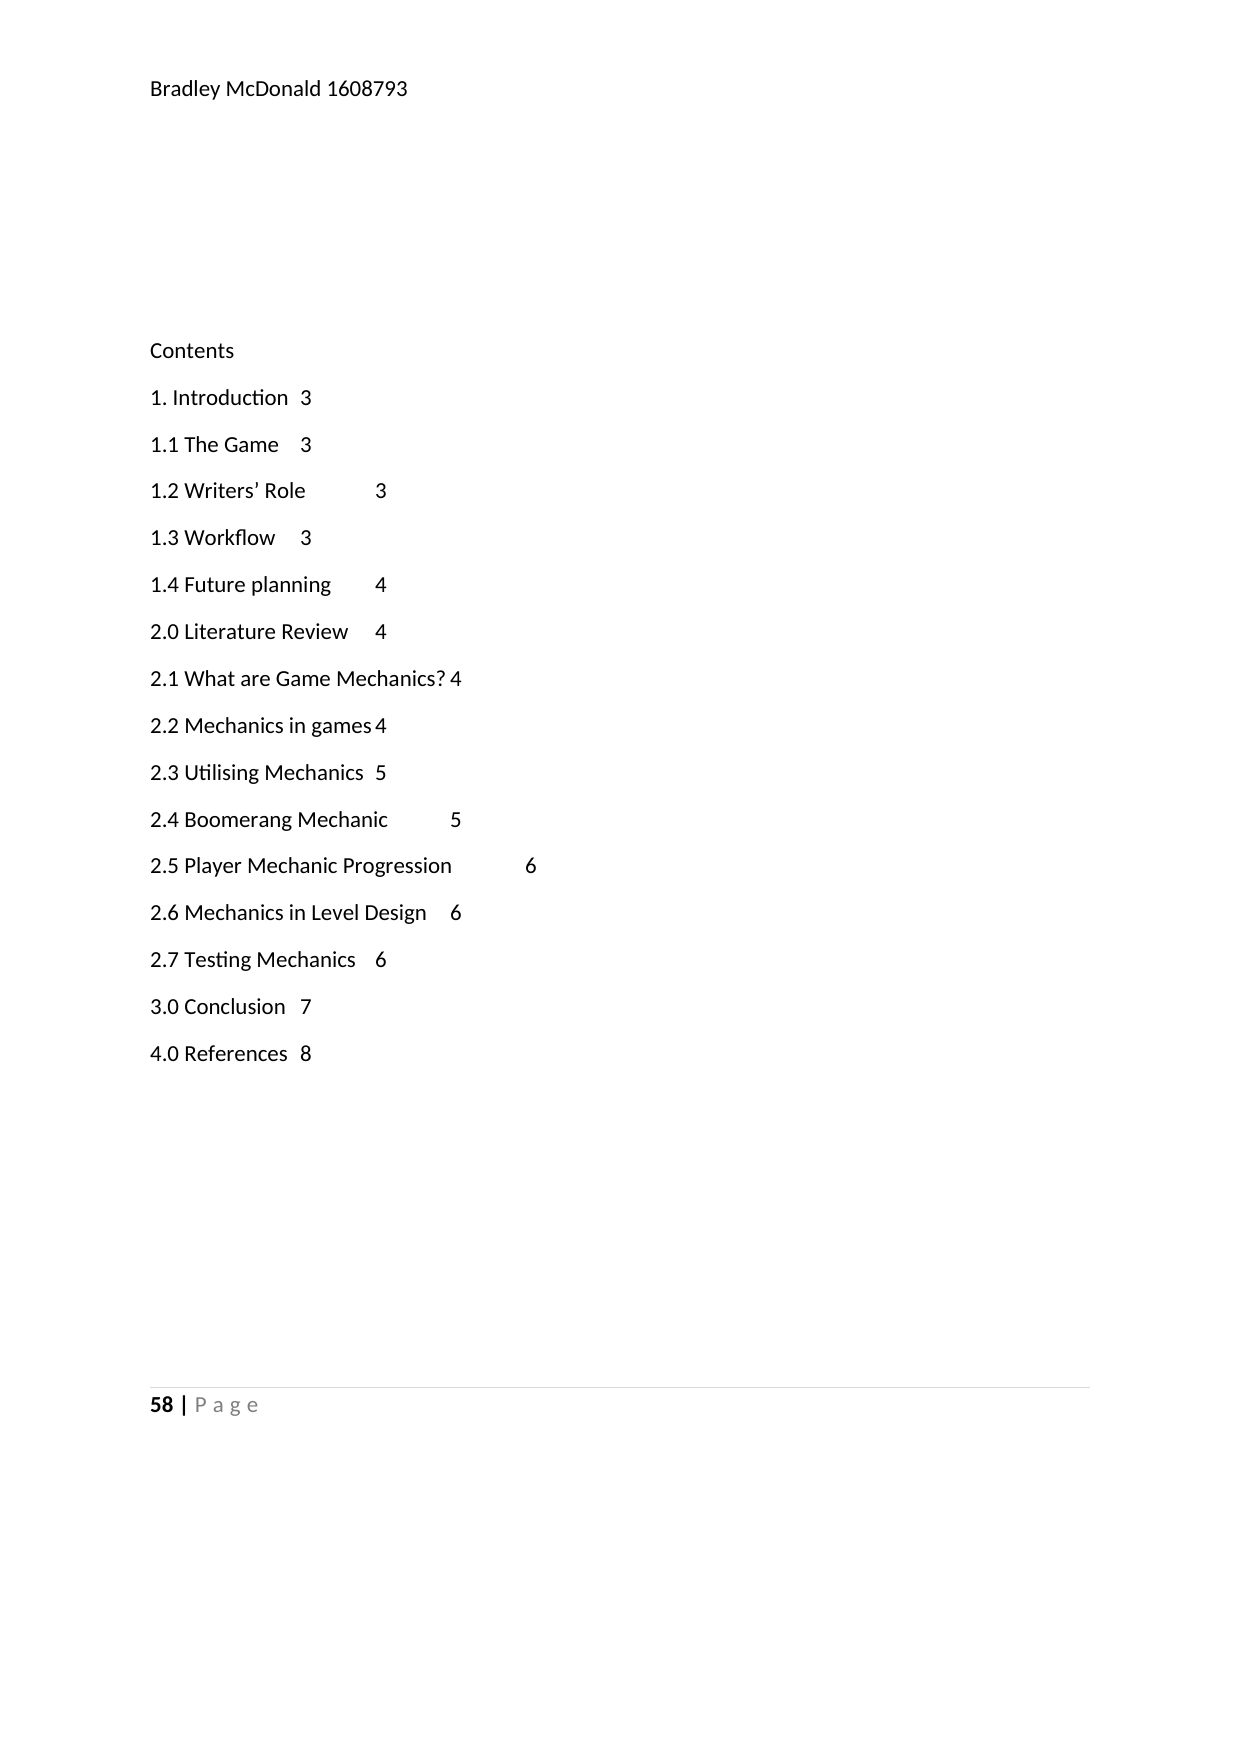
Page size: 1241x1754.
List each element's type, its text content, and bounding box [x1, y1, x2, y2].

text 2.5 Player Mechanic Progression 6 [150, 852, 1090, 880]
text 1.1 The Game 3 [150, 430, 1090, 458]
text 3.0 Conclusion 7 [150, 992, 1090, 1020]
text 2.6 Mechanics in Level Design 6 [150, 898, 1090, 927]
text 2.2 Mechanics in games 4 [150, 711, 1090, 739]
text 2.3 Utilising Mechanics 5 [150, 758, 1090, 786]
text 2.1 What are Game Mechanics? 4 [150, 664, 1090, 692]
text 1.4 Future planning 4 [150, 570, 1090, 598]
text 2.4 Boomerang Mechanic 5 [150, 805, 1090, 833]
text 1.3 Workflow 3 [150, 523, 1090, 552]
text 1. Introduction 3 [150, 383, 1090, 411]
text Contents [150, 336, 1090, 364]
text 4.0 References 8 [150, 1039, 1090, 1067]
text 2.0 Literature Review 4 [150, 617, 1090, 645]
text 1.2 Writers’ Role 3 [150, 477, 1090, 505]
text 2.7 Testing Mechanics 6 [150, 945, 1090, 973]
